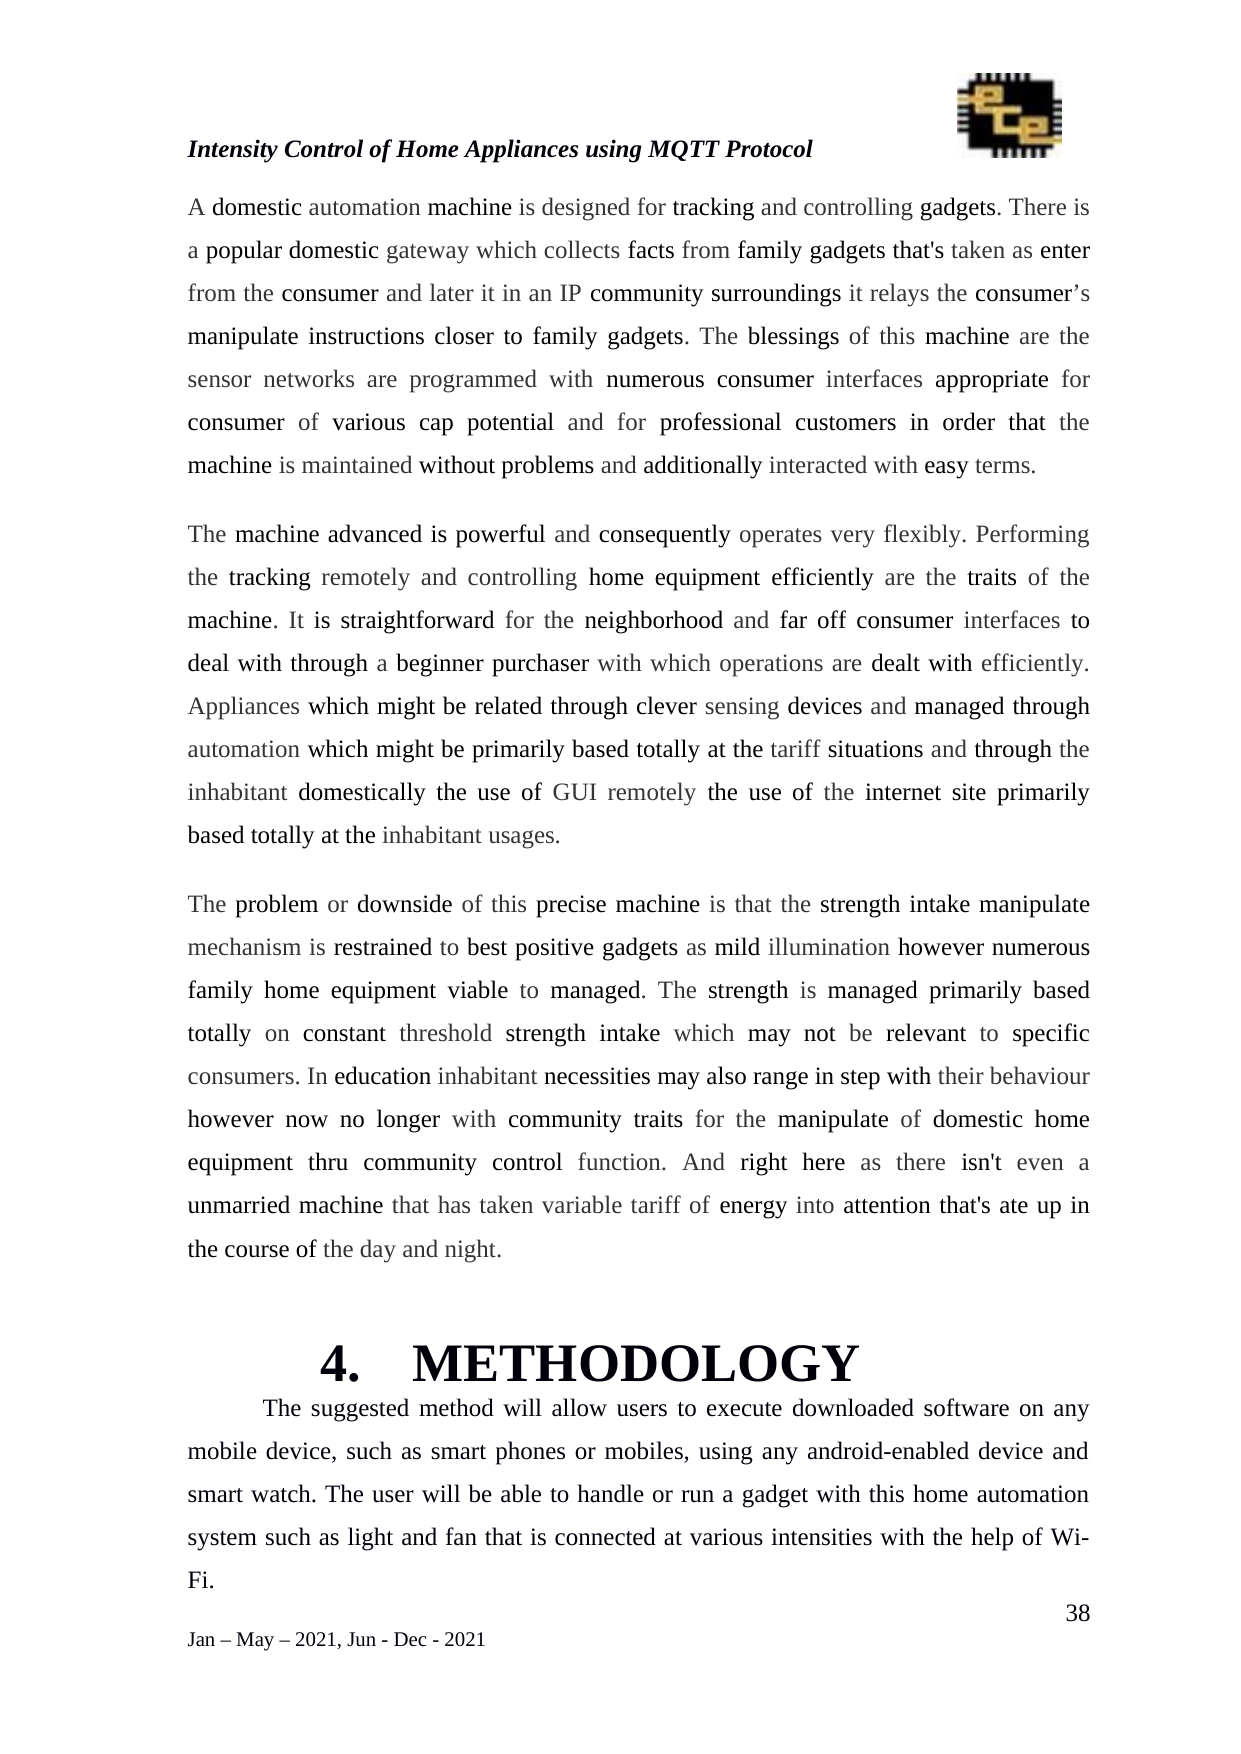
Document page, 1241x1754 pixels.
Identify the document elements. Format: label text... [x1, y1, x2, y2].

text The suggested method will allow users to execute downloaded software on any mobile device, such as smart phones or mobiles, using any android-enabled device and smart watch. The user will be able to handle or run a gadget with this home automation system such as light and fan that is connected at various intensities with the help of Wi-Fi. [187, 1393, 1090, 1594]
list METHODOLOGY [320, 1331, 1090, 1393]
text The problem or downside of this precise machine is that the strength intake manipulate mechanism is restrained to best positive gadgets as mild illumination however numerous family home equipment viable to managed. The strength is managed primarily based totally on constant threshold strength intake which may not be relevant to specific consumers. In education inhabitant necessities may also range in step with their behaviour however now no longer with community traits for the manipulate of domestic home equipment thru community control function. And right here as there isn't even a unmarried machine that has taken variable tariff of energy into attention that's ate up in the course of the day and night. [187, 889, 1090, 1030]
text The machine advanced is powerful and consequently operates very flexibly. Performing the tracking remotely and controlling home equipment efficiently are the traits of the machine. It is straightforward for the neighborhood and far off consumer interfaces to deal with through a beginner purchaser with which operations are dealt with efficiently. Appliances which might be related through clever sensing devices and managed through automation which might be primarily based totally at the tariff situations and through the inhabitant domestically the use of GUI remotely the use of the internet site primarily based totally at the inhabitant usages. [187, 529, 1090, 584]
picture [957, 73, 1062, 158]
text The machine advanced is powerful and consequently operates very flexibly. Performing the tracking remotely and controlling home equipment efficiently are the traits of the machine. It is straightforward for the neighborhood and far off consumer interfaces to deal with through a beginner purchaser with which operations are dealt with efficiently. Appliances which might be related through clever sensing devices and managed through automation which might be primarily based totally at the tariff situations and through the inhabitant domestically the use of GUI remotely the use of the internet site primarily based totally at the inhabitant usages. [187, 575, 1090, 849]
text The problem or downside of this precise machine is that the strength intake manipulate mechanism is restrained to best positive gadgets as mild illumination however numerous family home equipment viable to managed. The strength is managed primarily based totally on constant threshold strength intake which may not be relevant to specific consumers. In education inhabitant necessities may also range in step with their behaviour however now no longer with community traits for the manipulate of domestic home equipment thru community control function. And right here as there isn't even a unmarried machine that has taken variable tariff of energy into attention that's ate up in the course of the day and night. [187, 1031, 1090, 1262]
text A domestic automation machine is designed for tracking and controlling gadgets. There is a popular domestic gateway which collects facts from family gadgets that's taken as enter from the consumer and later it in an IP community surroundings it relays the consumer’s manipulate instructions closer to family gadgets. The blessings of this machine are the sensor networks are programmed with numerous consumer interfaces appropriate for consumer of various cap potential and for professional customers in order that the machine is maintained without problems and additionally interacted with easy terms. [187, 192, 1090, 479]
